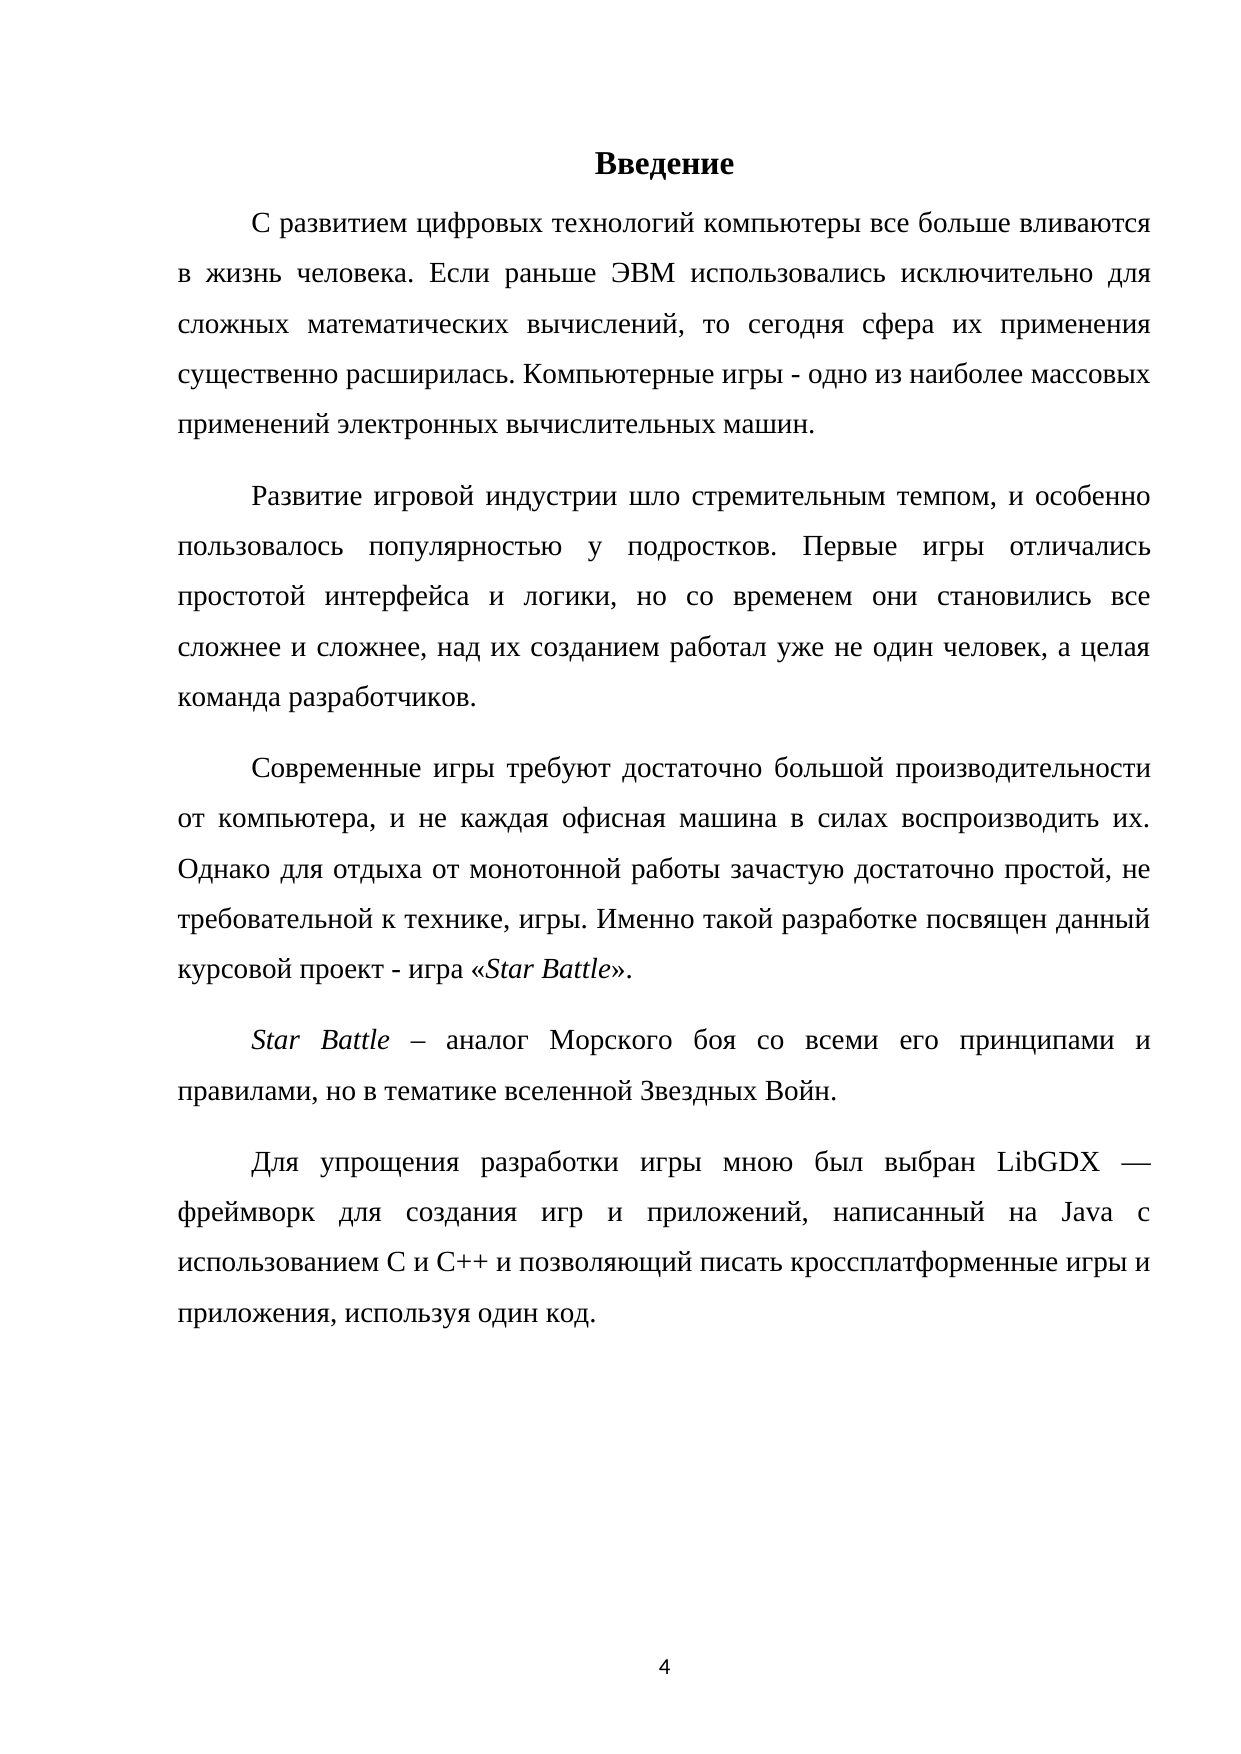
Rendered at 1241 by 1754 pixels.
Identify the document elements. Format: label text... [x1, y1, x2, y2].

text Развитие игровой индустрии шло стремительным темпом, и особенно пользовалось популярностью у подростков. Первые игры отличались простотой интерфейса и логики, но со временем они становились все сложнее и сложнее, над их созданием работал уже не один человек, а целая команда разработчиков. [177, 478, 1152, 712]
subtitle Введение [177, 143, 1152, 181]
text Для упрощения разработки игры мною был выбран LibGDX — фреймворк для создания игр и приложений, написанный на Java с использованием C и C++ и позволяющий писать кроссплатформенные игры и приложения, используя один код. [177, 1144, 1152, 1328]
text С развитием цифровых технологий компьютеры все больше вливаются в жизнь человека. Если раньше ЭВМ использовались исключительно для сложных математических вычислений, то сегодня сфера их применения существенно расширилась. Компьютерные игры - одно из наиболее массовых применений электронных вычислительных машин. [177, 205, 1152, 440]
text Star Battle – аналог Морского боя со всеми его принципами и правилами, но в тематике вселенной Звездных Войн. [177, 1022, 1152, 1106]
text Современные игры требуют достаточно большой производительности от компьютера, и не каждая офисная машина в силах воспроизводить их. Однако для отдыха от монотонной работы зачастую достаточно простой, не требовательной к технике, игры. Именно такой разработке посвящен данный курсовой проект - игра «Star Battle». [177, 750, 1152, 985]
